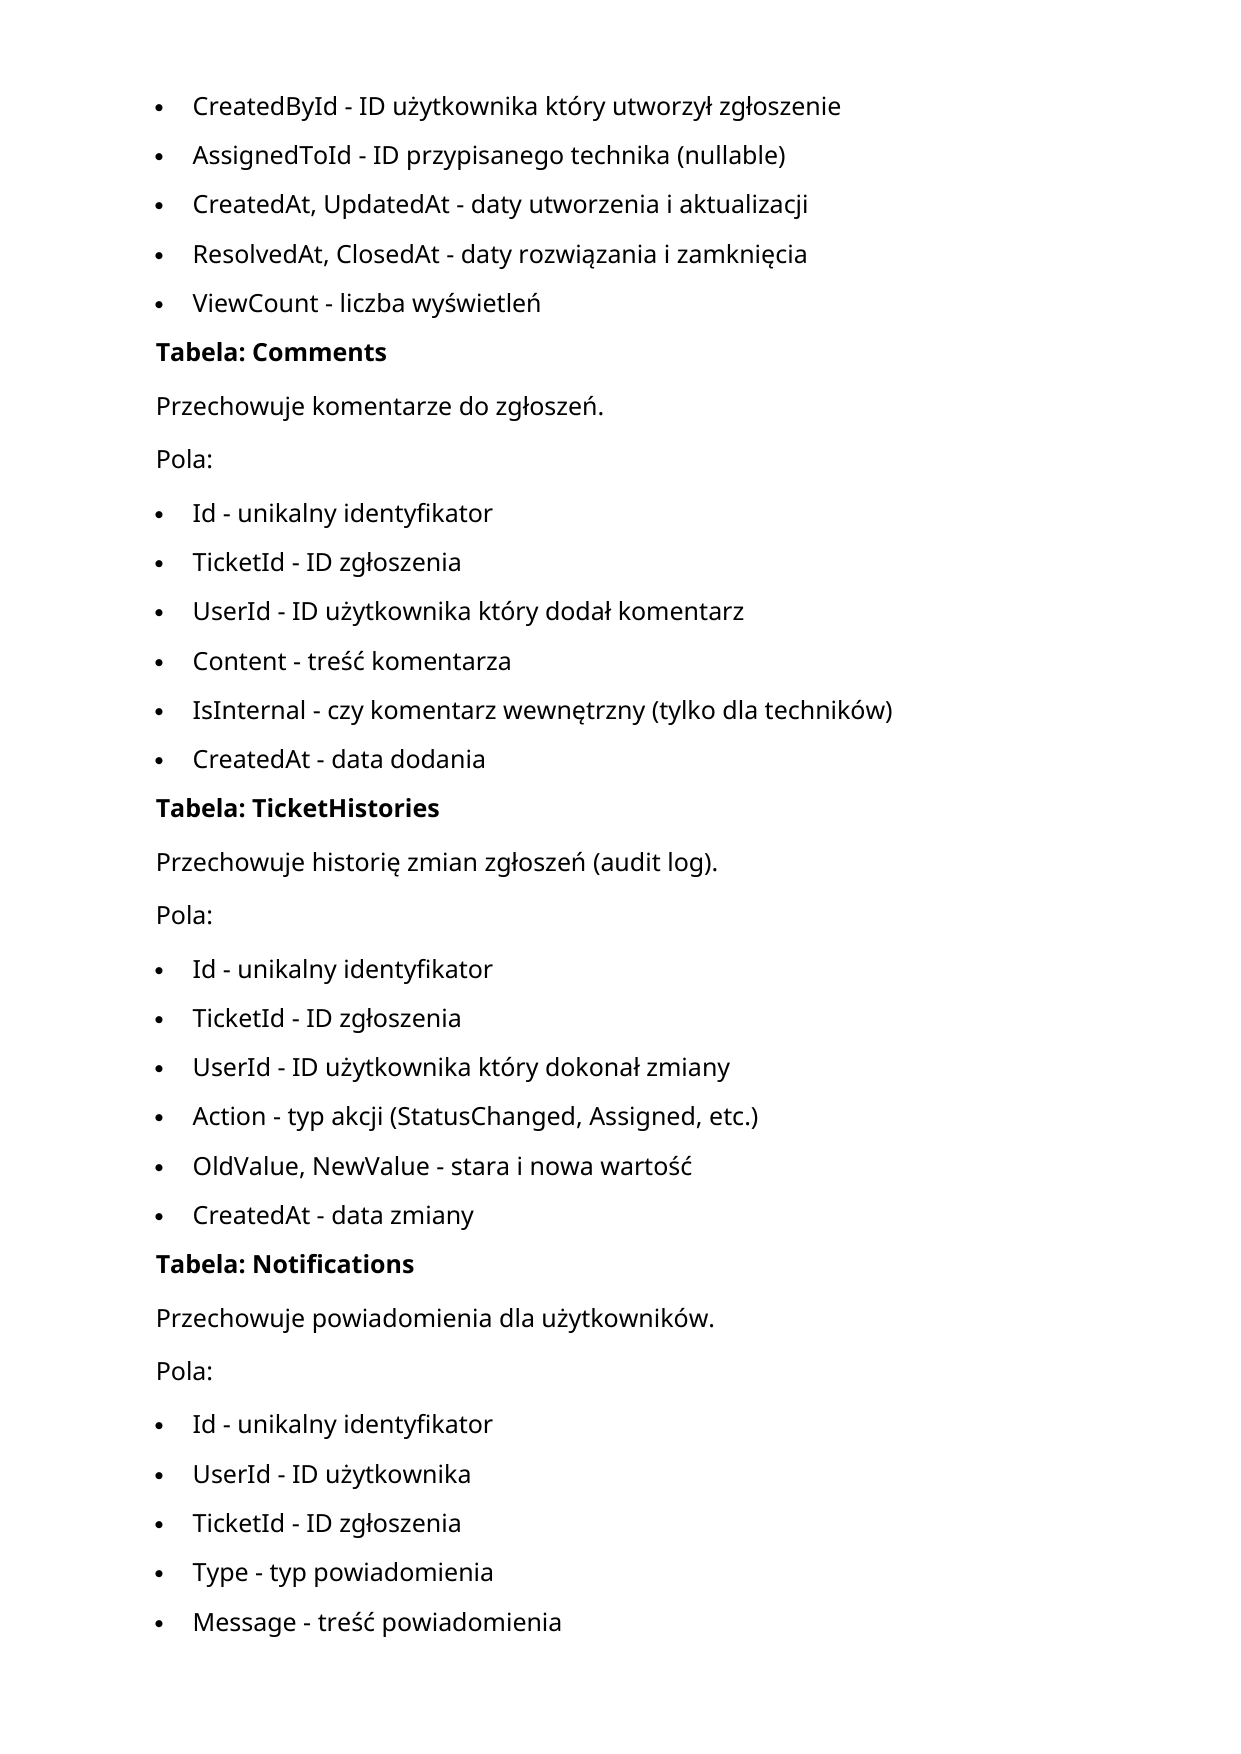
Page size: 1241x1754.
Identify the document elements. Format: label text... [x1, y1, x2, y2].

text Tabela: Comments [156, 335, 1122, 369]
list UserId - ID użytkownika [155, 1456, 1122, 1491]
list OldValue, NewValue - stara i nowa wartość [155, 1148, 1122, 1182]
list CreatedById - ID użytkownika który utworzył zgłoszenie [155, 89, 1122, 123]
list Type - typ powiadomienia [155, 1555, 1122, 1589]
text Pola: [156, 442, 1122, 476]
text Przechowuje historię zmian zgłoszeń (audit log). [156, 844, 1122, 878]
list Id - unikalny identyfikator [155, 1407, 1122, 1441]
text Przechowuje powiadomienia dla użytkowników. [156, 1300, 1122, 1334]
list Content - treść komentarza [155, 643, 1122, 677]
list ResolvedAt, ClosedAt - daty rozwiązania i zamknięcia [155, 236, 1122, 271]
list Id - unikalny identyfikator [155, 951, 1122, 985]
text Pola: [156, 1354, 1122, 1388]
list CreatedAt, UpdatedAt - daty utworzenia i aktualizacji [155, 187, 1122, 221]
list TicketId - ID zgłoszenia [155, 1001, 1122, 1034]
list TicketId - ID zgłoszenia [155, 544, 1122, 579]
list UserId - ID użytkownika który dokonał zmiany [155, 1050, 1122, 1084]
list Id - unikalny identyfikator [155, 495, 1122, 529]
list Action - typ akcji (StatusChanged, Assigned, etc.) [155, 1099, 1122, 1133]
list TicketId - ID zgłoszenia [155, 1506, 1122, 1540]
list ViewCount - liczba wyświetleń [155, 286, 1122, 320]
list AssignedToId - ID przypisanego technika (nullable) [155, 138, 1122, 172]
list UserId - ID użytkownika który dodał komentarz [155, 594, 1122, 628]
text Przechowuje komentarze do zgłoszeń. [156, 388, 1122, 422]
text Tabela: Notifications [156, 1247, 1122, 1281]
text Pola: [156, 898, 1122, 932]
list CreatedAt - data dodania [155, 742, 1122, 776]
list CreatedAt - data zmiany [155, 1198, 1122, 1232]
list Message - treść powiadomienia [155, 1604, 1122, 1638]
list IsInternal - czy komentarz wewnętrzny (tylko dla techników) [155, 692, 1122, 726]
text Tabela: TicketHistories [156, 791, 1122, 825]
